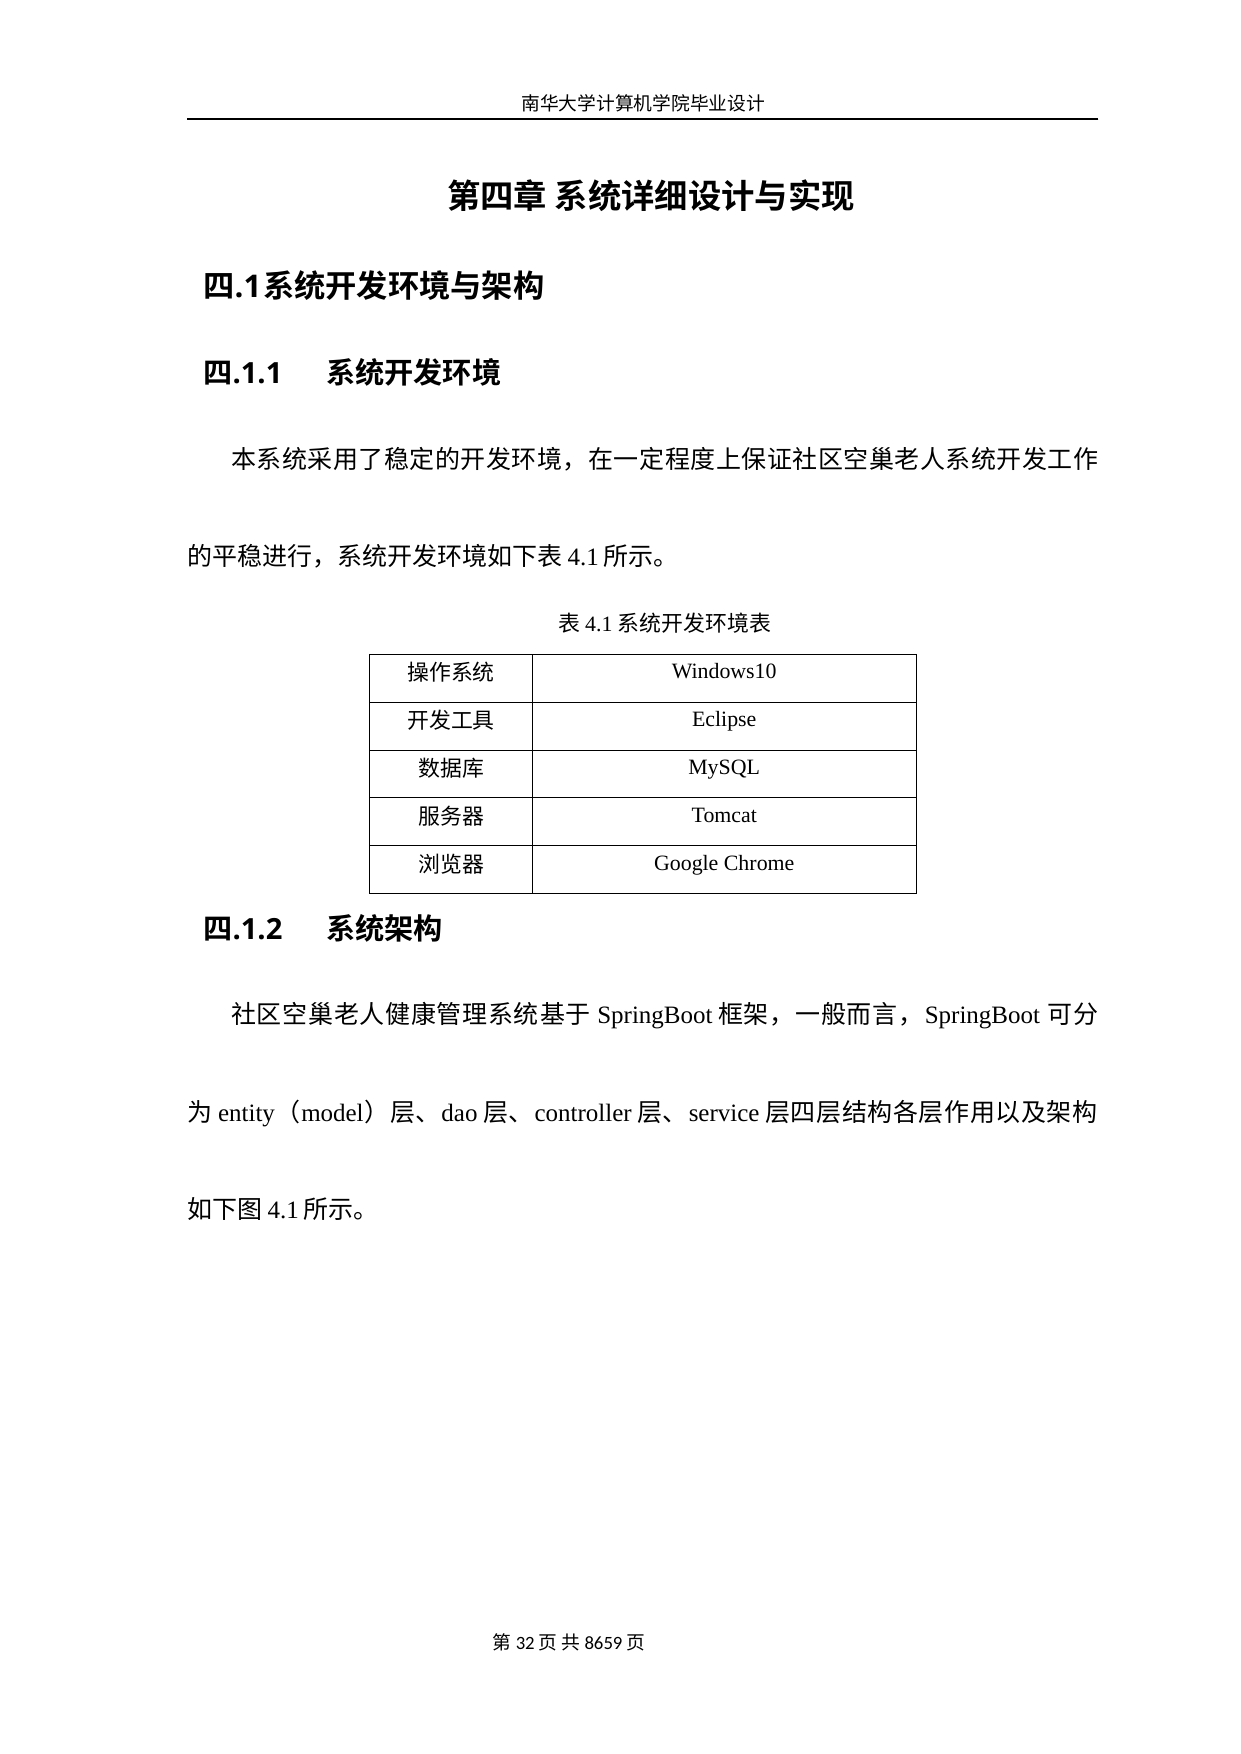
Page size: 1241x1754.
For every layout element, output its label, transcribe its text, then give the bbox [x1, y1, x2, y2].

subtitle 系统架构 [203, 894, 1098, 959]
table_cell Tomcat [533, 798, 916, 845]
subtitle 系统详细设计与实现 [203, 162, 1098, 227]
table_cell 数据库 [370, 751, 532, 797]
table_header Windows10 [533, 655, 916, 702]
text 表4.1 系统开发环境表 [187, 606, 1098, 638]
subtitle 系统开发环境 [203, 339, 1098, 404]
table_cell MySQL [533, 751, 916, 797]
table_cell Eclipse [533, 703, 916, 749]
text 社区空巢老人健康管理系统基于SpringBoot框架，一般而言，SpringBoot 可分为entity（model）层、dao层、controller层、service层四层结构各层作用以及架构如下图4.1所示。 [187, 980, 1098, 1240]
table_cell Google Chrome [533, 846, 916, 893]
table_cell 浏览器 [370, 846, 532, 893]
subtitle 系统开发环境与架构 [203, 251, 1098, 316]
table_header 操作系统 [370, 655, 532, 702]
table_cell 开发工具 [370, 703, 532, 749]
table_cell 服务器 [370, 798, 532, 845]
text 本系统采用了稳定的开发环境，在一定程度上保证社区空巢老人系统开发工作的平稳进行，系统开发环境如下表4.1所示。 [187, 425, 1098, 587]
